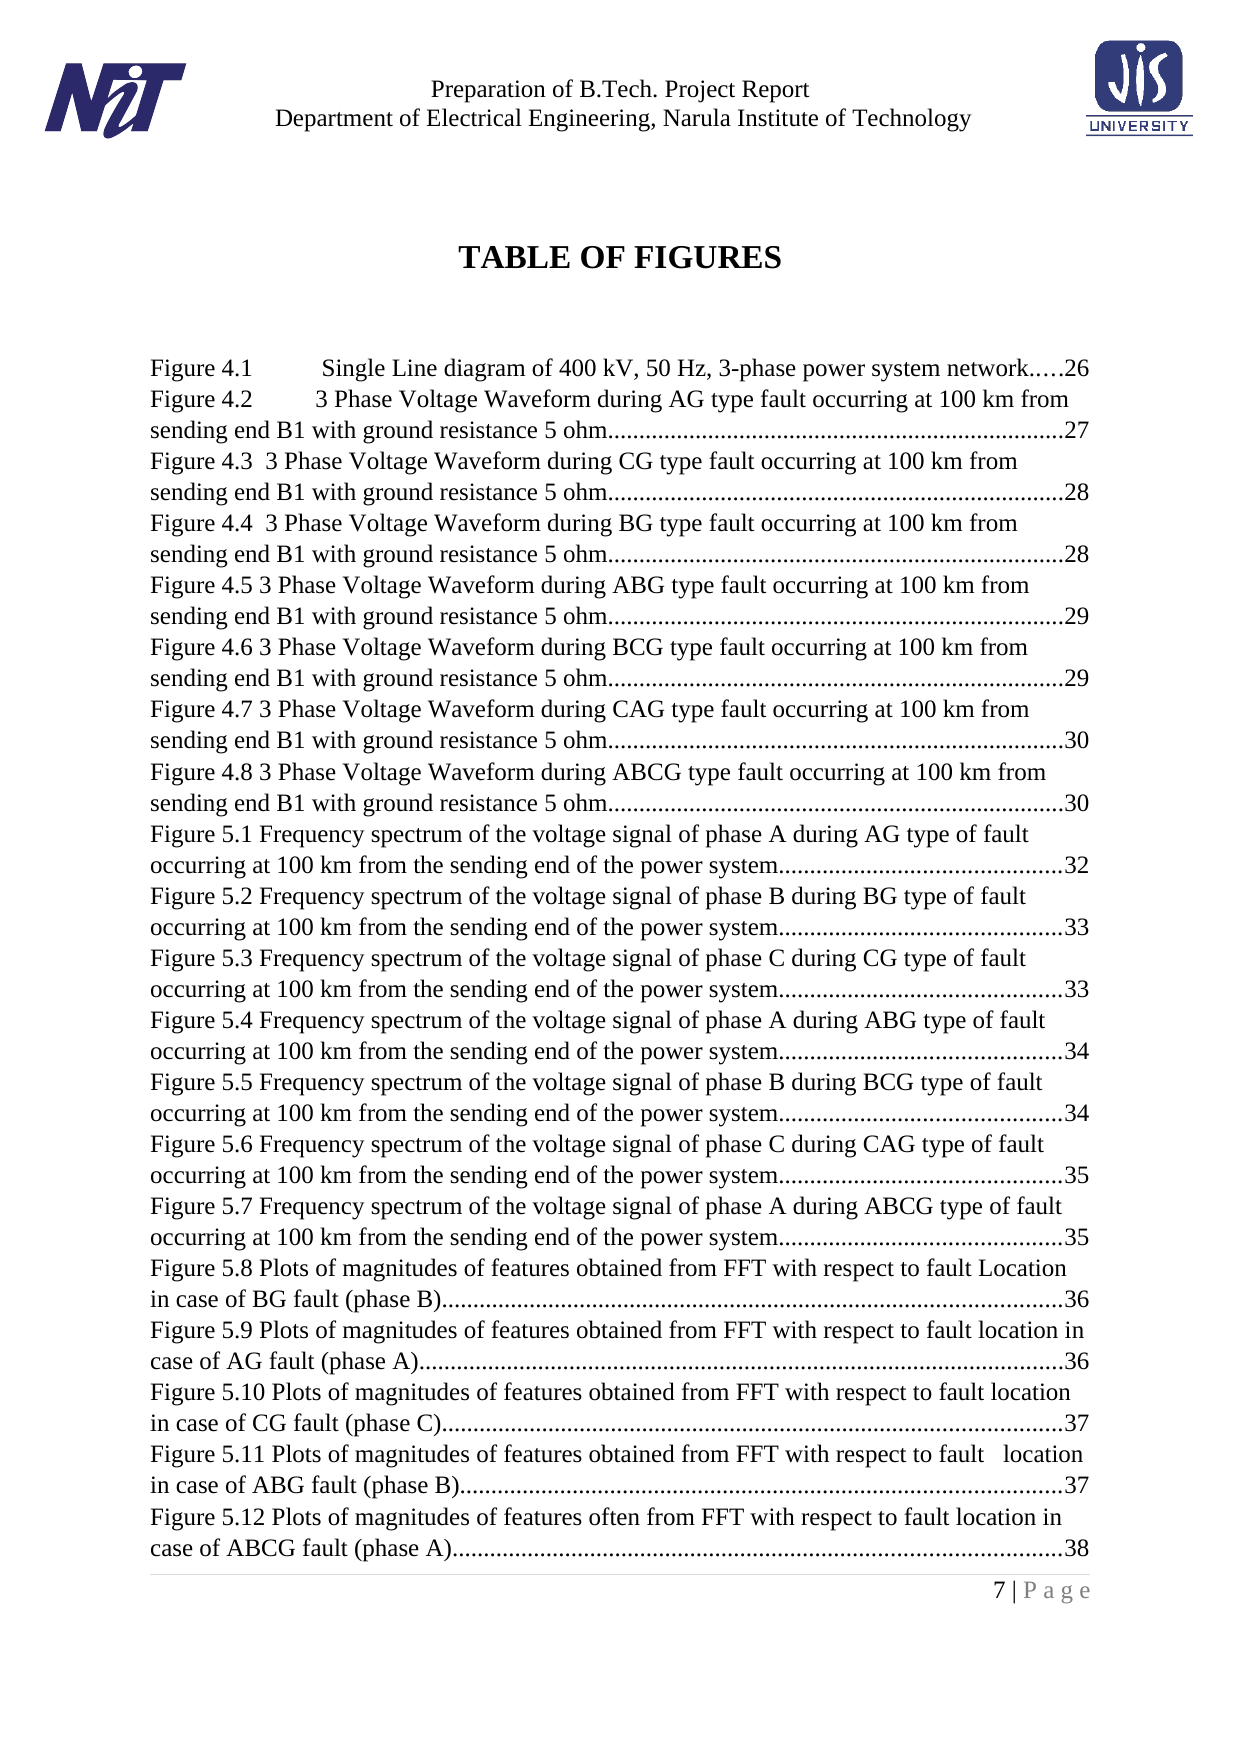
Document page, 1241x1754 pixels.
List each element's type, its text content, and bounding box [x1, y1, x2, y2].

text Figure 4.7 3 Phase Voltage Waveform during CAG type fault occurring at 100 km from sending end B1 with ground resistance 5 ohm 30 [150, 694, 1090, 754]
text Figure 4.8 3 Phase Voltage Waveform during ABCG type fault occurring at 100 km from sending end B1 with ground resistance 5 ohm 30 [150, 757, 1090, 816]
text Figure 4.4 3 Phase Voltage Waveform during BG type fault occurring at 100 km from sending end B1 with ground resistance 5 ohm 28 [150, 508, 1090, 568]
text TABLE OF FIGURES [150, 237, 1090, 275]
text Figure 5.9 Plots of magnitudes of features obtained from FFT with respect to fault location in case of AG fault (phase A) 36 [150, 1315, 1090, 1375]
text Figure 4.6 3 Phase Voltage Waveform during BCG type fault occurring at 100 km from sending end B1 with ground resistance 5 ohm 29 [150, 632, 1090, 692]
picture [1084, 40, 1194, 137]
text Figure 5.12 Plots of magnitudes of features often from FFT with respect to fault location in case of ABCG fault (phase A) 38 [150, 1502, 1090, 1561]
text Figure 5.4 Frequency spectrum of the voltage signal of phase A during ABG type of fault occurring at 100 km from the sending end of the power system 34 [150, 1005, 1090, 1065]
text Figure 5.2 Frequency spectrum of the voltage signal of phase B during BG type of fault occurring at 100 km from the sending end of the power system 33 [150, 881, 1090, 941]
text Figure 5.6 Frequency spectrum of the voltage signal of phase C during CAG type of fault occurring at 100 km from the sending end of the power system 35 [150, 1129, 1090, 1189]
text Figure 4.3 3 Phase Voltage Waveform during CG type fault occurring at 100 km from sending end B1 with ground resistance 5 ohm 28 [150, 446, 1090, 506]
text Figure 4.5 3 Phase Voltage Waveform during ABG type fault occurring at 100 km from sending end B1 with ground resistance 5 ohm 29 [150, 570, 1090, 630]
text Figure 5.10 Plots of magnitudes of features obtained from FFT with respect to fault location in case of CG fault (phase C) 37 [150, 1377, 1090, 1437]
text Figure 5.1 Frequency spectrum of the voltage signal of phase A during AG type of fault occurring at 100 km from the sending end of the power system 32 [150, 819, 1090, 878]
text Figure 5.5 Frequency spectrum of the voltage signal of phase B during BCG type of fault occurring at 100 km from the sending end of the power system 34 [150, 1067, 1090, 1127]
text Figure 5.11 Plots of magnitudes of features obtained from FFT with respect to fault location in case of ABG fault (phase B) 37 [150, 1439, 1090, 1499]
text Figure 5.8 Plots of magnitudes of features obtained from FFT with respect to fault Location in case of BG fault (phase B) 36 [150, 1253, 1090, 1313]
text Figure 4.1 Single Line diagram of 400 kV, 50 Hz, 3-phase power system network. 26 [150, 353, 1090, 382]
text Figure 5.7 Frequency spectrum of the voltage signal of phase A during ABCG type of fault occurring at 100 km from the sending end of the power system 35 [150, 1191, 1090, 1251]
text Figure 4.2 3 Phase Voltage Waveform during AG type fault occurring at 100 km from sending end B1 with ground resistance 5 ohm 27 [150, 384, 1090, 444]
text Figure 5.3 Frequency spectrum of the voltage signal of phase C during CG type of fault occurring at 100 km from the sending end of the power system 33 [150, 943, 1090, 1003]
